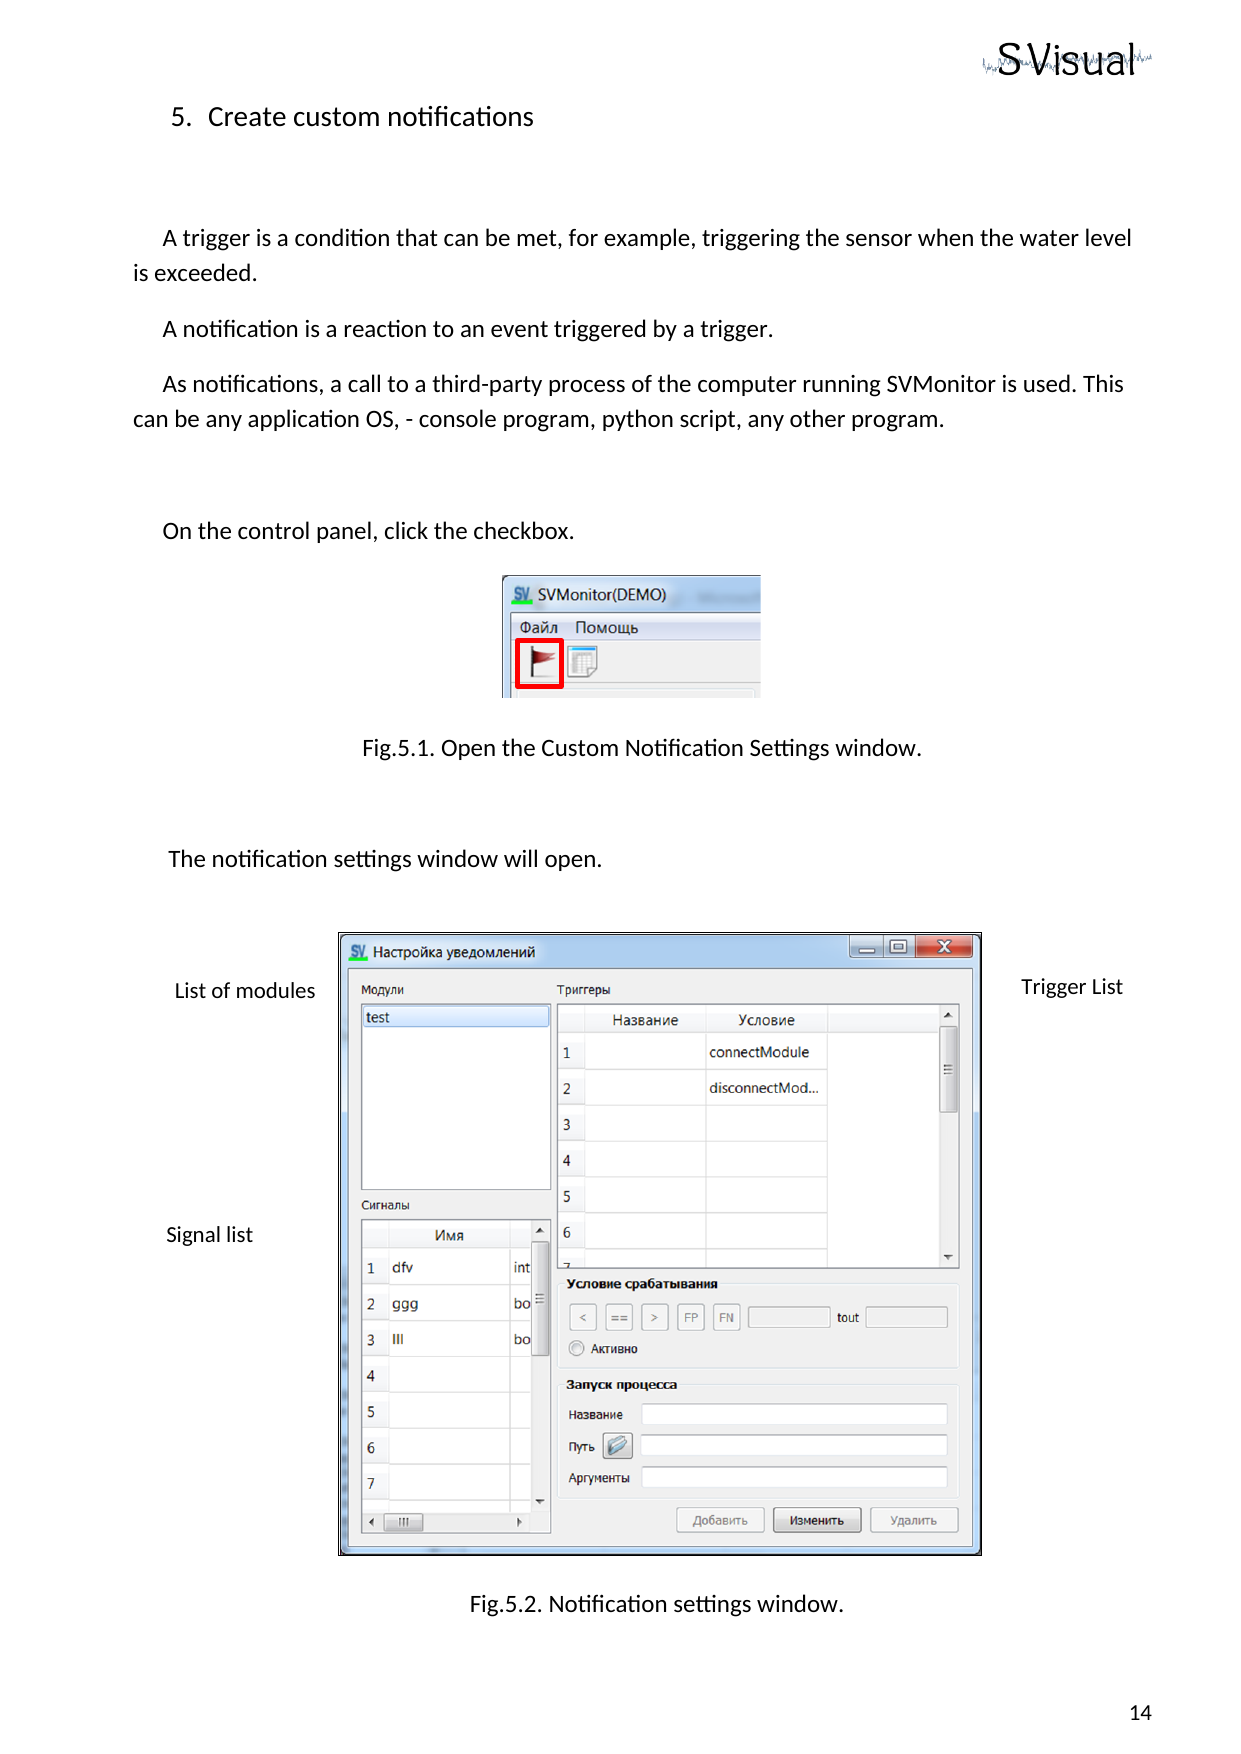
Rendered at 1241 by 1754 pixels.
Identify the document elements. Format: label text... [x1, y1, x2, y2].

list The notification settings window will open. [133, 843, 1152, 874]
picture [339, 933, 981, 1555]
list On the control panel, click the checkbox. [133, 515, 1152, 546]
picture [982, 29, 1152, 87]
picture [500, 573, 761, 698]
text As notifications, a call to a third-party process of the computer running SVMonitor is used. This can be any application OS, - console program, python script, any other program. [133, 368, 1152, 434]
text Fig.5.2. Notification settings window. [133, 1588, 1152, 1619]
list Create custom notifications [170, 98, 1152, 134]
text A trigger is a condition that can be met, for example, triggering the sensor when the water level is exceeded. [133, 222, 1152, 287]
text Fig.5.1. Open the Custom Notification Settings window. [133, 732, 1152, 762]
text A notification is a reaction to an event triggered by a trigger. [133, 313, 1152, 343]
